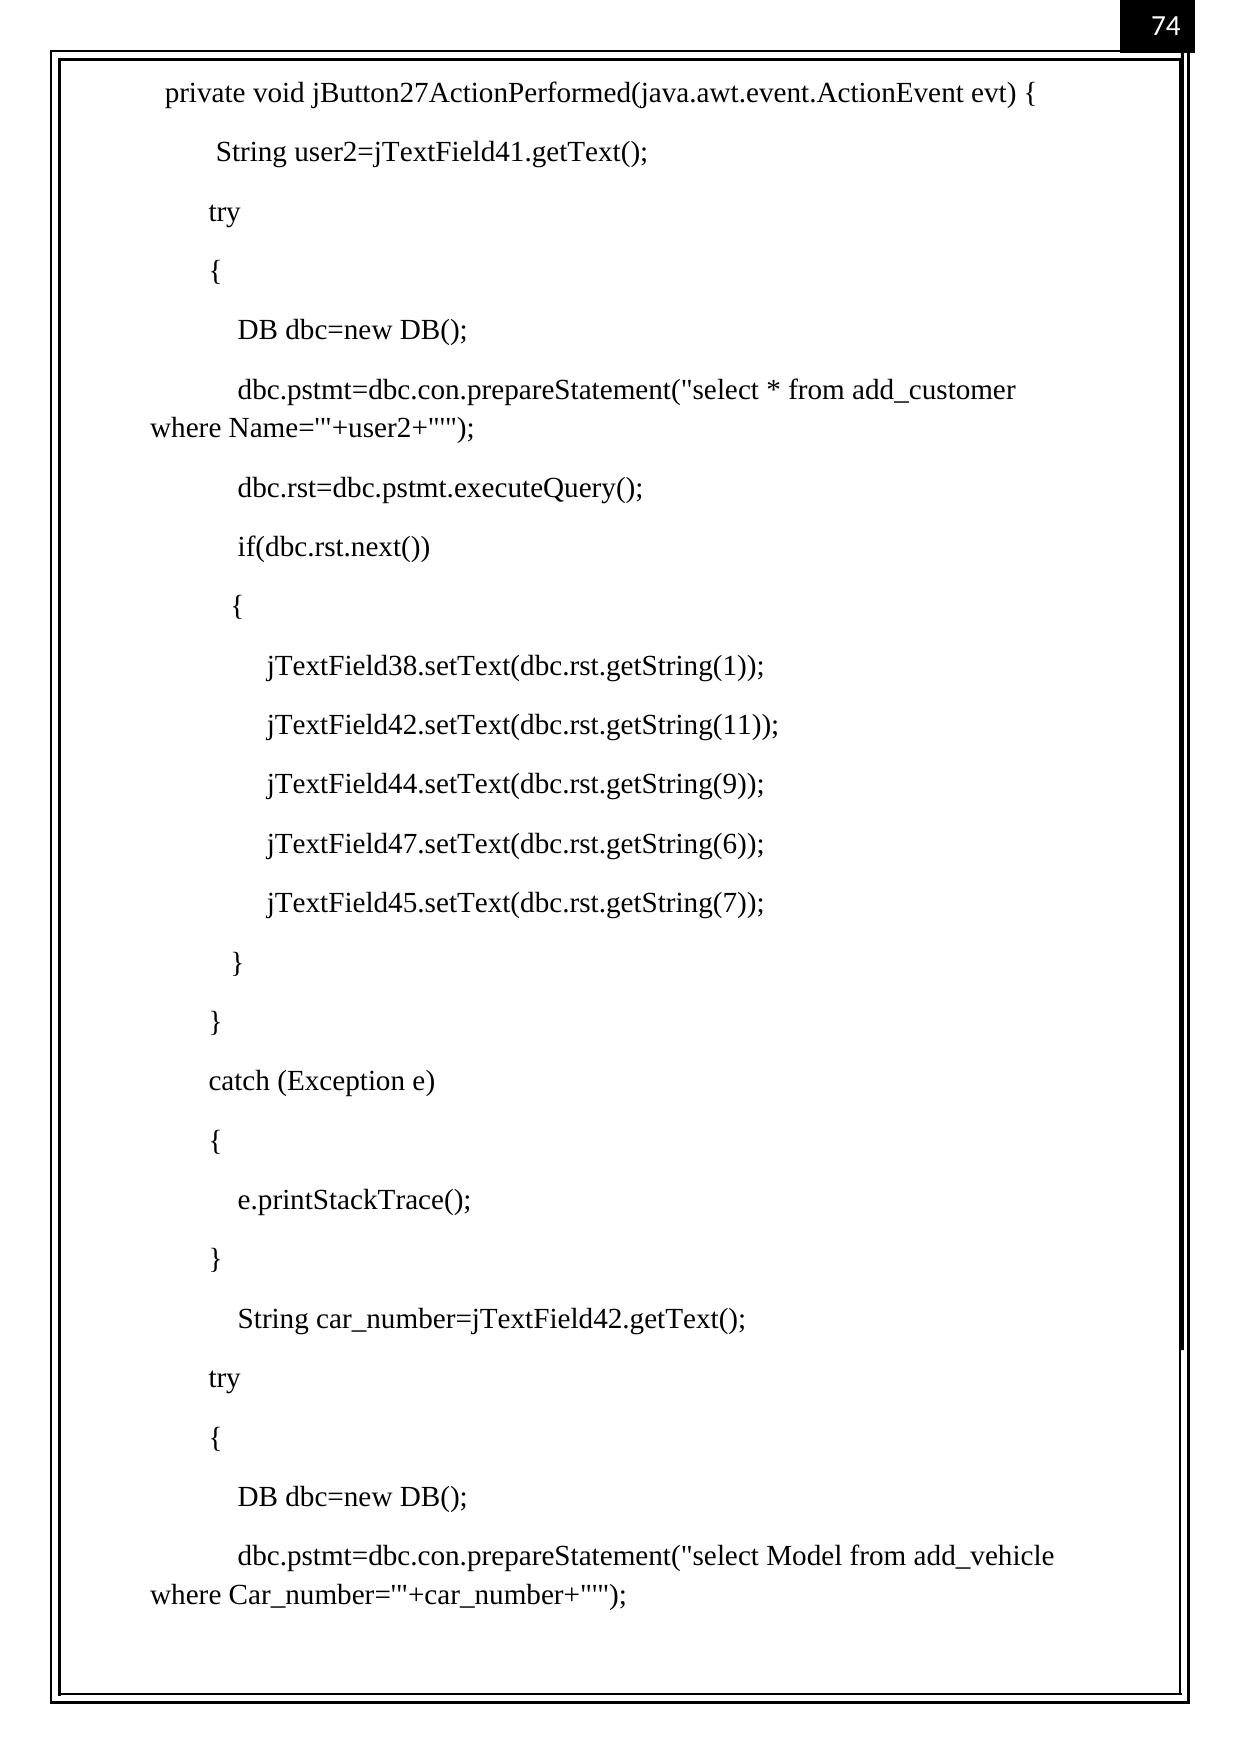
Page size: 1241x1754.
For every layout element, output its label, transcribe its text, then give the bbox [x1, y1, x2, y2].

text e.printStackTrace(); [150, 1182, 1090, 1216]
text jTextField42.setText(dbc.rst.getString(11)); [150, 707, 1090, 741]
text } [150, 945, 1090, 978]
text } [150, 1004, 1090, 1038]
text String user2=jTextField41.getText(); [150, 134, 1090, 168]
text String car_number=jTextField42.getText(); [150, 1301, 1090, 1334]
text { [150, 253, 1090, 287]
text private void jButton27ActionPerformed(java.awt.event.ActionEvent evt) { [150, 75, 1090, 108]
text catch (Exception e) [150, 1063, 1090, 1097]
text jTextField44.setText(dbc.rst.getString(9)); [150, 767, 1090, 800]
text { [150, 1123, 1090, 1156]
text try [150, 1360, 1090, 1394]
text jTextField38.setText(dbc.rst.getString(1)); [150, 648, 1090, 681]
text dbc.pstmt=dbc.con.prepareStatement("select Model from add_vehicle where Car_number='"+car_number+"'"); [150, 1538, 1090, 1611]
text { [150, 1420, 1090, 1453]
text { [150, 588, 1090, 622]
text DB dbc=new DB(); [150, 1479, 1090, 1513]
text if(dbc.rst.next()) [150, 529, 1090, 563]
text dbc.pstmt=dbc.con.prepareStatement("select * from add_customer where Name='"+user2+"'"); [150, 372, 1090, 444]
text jTextField45.setText(dbc.rst.getString(7)); [150, 885, 1090, 919]
text } [150, 1242, 1090, 1275]
text jTextField47.setText(dbc.rst.getString(6)); [150, 826, 1090, 859]
text try [150, 194, 1090, 227]
text dbc.rst=dbc.pstmt.executeQuery(); [150, 470, 1090, 503]
text DB dbc=new DB(); [150, 312, 1090, 346]
